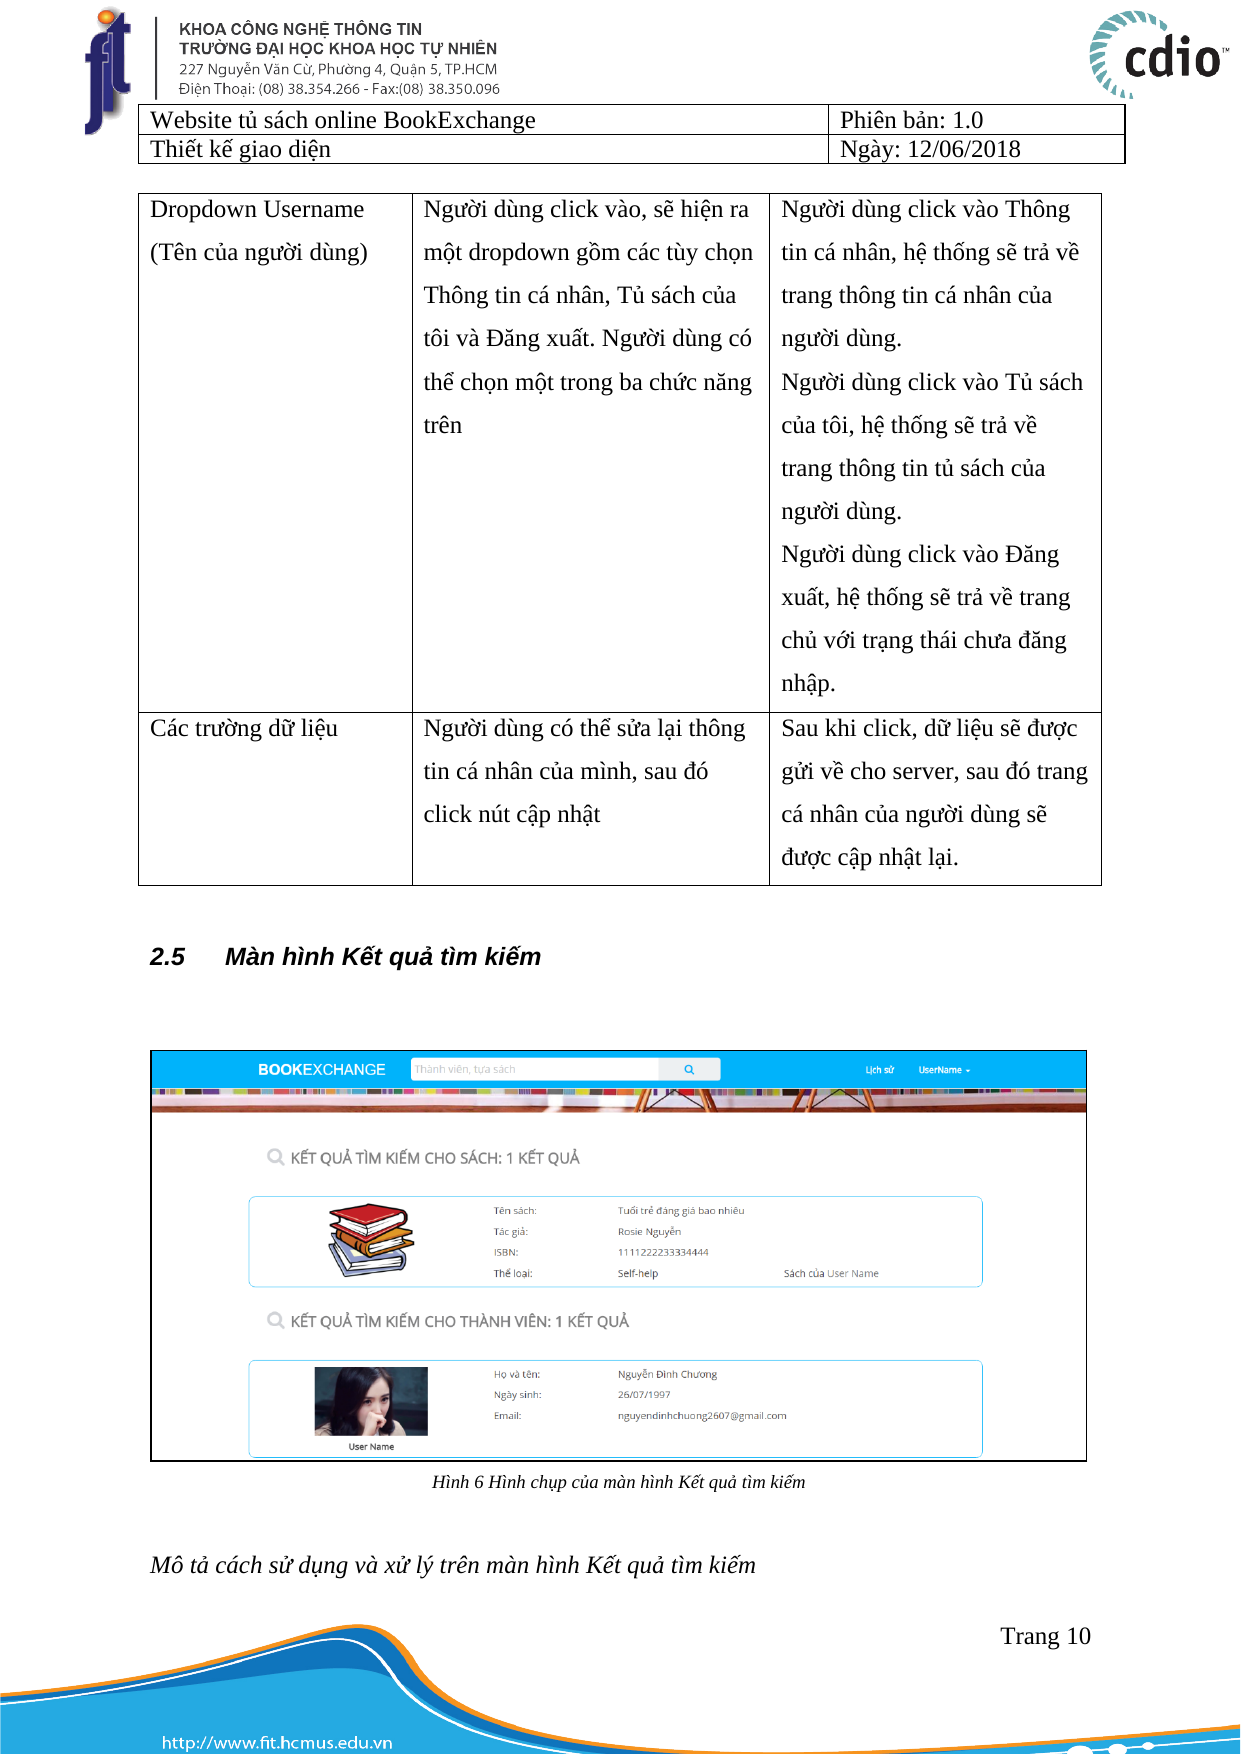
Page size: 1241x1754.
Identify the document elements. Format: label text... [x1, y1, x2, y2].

table_cell Dropdown Username (Tên của người dùng) [139, 194, 412, 712]
table_cell Người dùng click vào Thông tin cá nhân, hệ thống sẽ trả về trang thông tin cá nhân của người dùng. Người dùng click vào Tủ sách của tôi, hệ thống sẽ trả về trang thông tin tủ sách của người dùng. Người dùng click vào Đăng xuất, hệ thống sẽ trả về trang chủ với trạng thái chưa đăng nhập. [770, 194, 1101, 712]
picture [933, 1068, 947, 1072]
picture [0, 1621, 1241, 1754]
subtitle Màn hình Kết quả tìm kiếm [150, 942, 1090, 970]
picture [61, 0, 1241, 159]
table_cell Các trường dữ liệu [139, 713, 412, 885]
table_cell Người dùng click vào, sẽ hiện ra một dropdown gồm các tùy chọn Thông tin cá nhân, Tủ sách của tôi và Đăng xuất. Người dùng có thể chọn một trong ba chức năng trên [413, 194, 769, 712]
picture [412, 1058, 720, 1080]
picture [139, 105, 828, 134]
picture [290, 1065, 299, 1074]
table_cell Sau khi click, dữ liệu sẽ được gửi về cho server, sau đó trang cá nhân của người dùng sẽ được cập nhật lại. [770, 713, 1101, 885]
picture [885, 1067, 893, 1073]
picture [829, 135, 1124, 159]
text Mô tả cách sử dụng và xử lý trên màn hình Kết quả tìm kiếm [150, 1550, 1090, 1579]
table_cell Người dùng có thể sửa lại thông tin cá nhân của mình, sau đó click nút cập nhật [413, 713, 769, 885]
picture [270, 1065, 277, 1074]
picture [152, 1089, 1086, 1460]
picture [139, 135, 828, 159]
picture [304, 1065, 310, 1074]
picture [829, 105, 1124, 134]
picture [260, 1065, 267, 1074]
